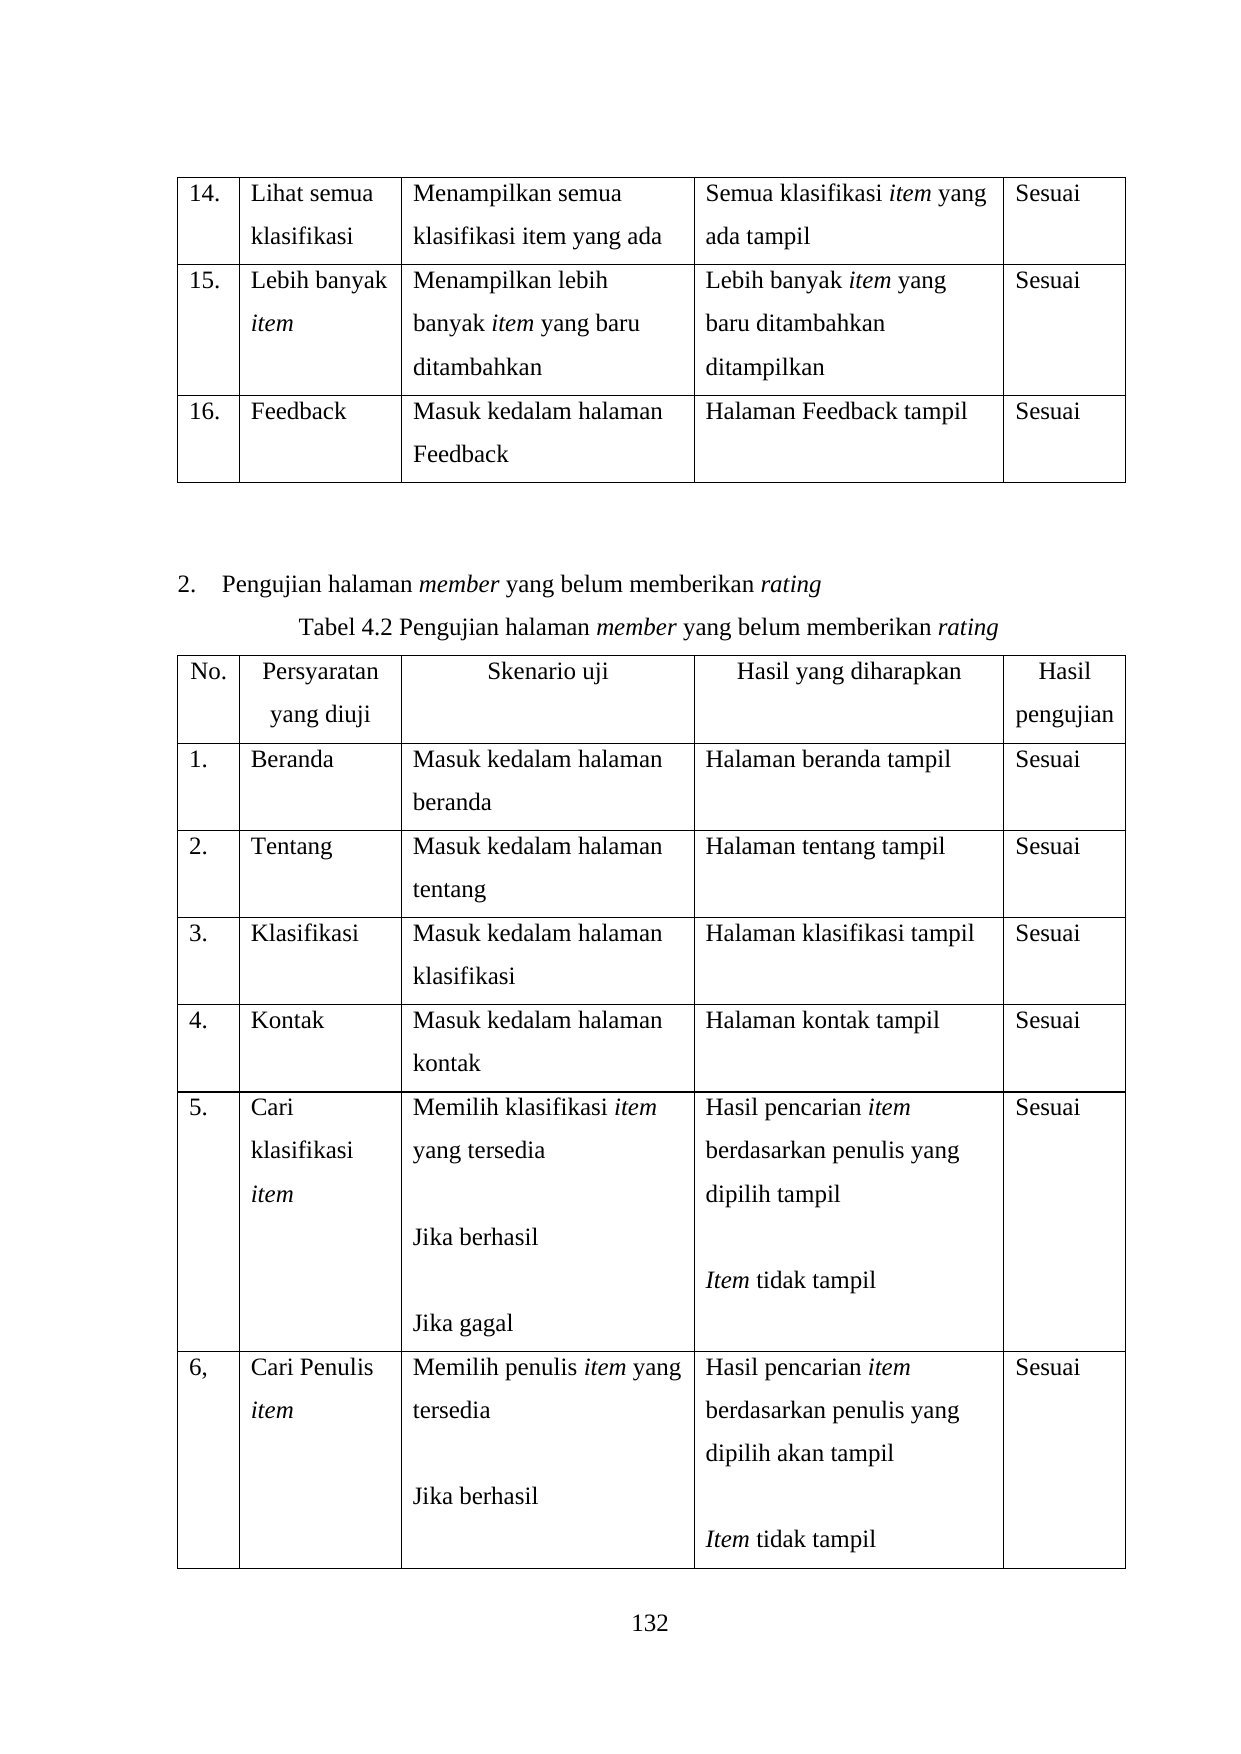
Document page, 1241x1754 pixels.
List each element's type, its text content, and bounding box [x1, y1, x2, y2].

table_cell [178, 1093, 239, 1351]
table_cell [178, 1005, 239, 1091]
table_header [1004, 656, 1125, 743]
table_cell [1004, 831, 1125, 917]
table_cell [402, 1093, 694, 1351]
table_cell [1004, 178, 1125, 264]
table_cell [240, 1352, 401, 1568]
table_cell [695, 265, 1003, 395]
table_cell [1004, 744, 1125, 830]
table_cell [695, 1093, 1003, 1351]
text Tabel 4.2 Pengujian halaman member yang belum memberikan rating [177, 612, 1122, 641]
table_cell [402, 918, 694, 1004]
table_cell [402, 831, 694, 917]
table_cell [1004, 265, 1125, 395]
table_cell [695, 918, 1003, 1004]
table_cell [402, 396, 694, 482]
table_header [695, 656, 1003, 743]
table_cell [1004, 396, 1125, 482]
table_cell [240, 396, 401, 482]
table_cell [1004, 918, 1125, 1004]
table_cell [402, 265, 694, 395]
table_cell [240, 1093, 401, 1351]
list Pengujian halaman member yang belum memberikan rating [177, 569, 1122, 598]
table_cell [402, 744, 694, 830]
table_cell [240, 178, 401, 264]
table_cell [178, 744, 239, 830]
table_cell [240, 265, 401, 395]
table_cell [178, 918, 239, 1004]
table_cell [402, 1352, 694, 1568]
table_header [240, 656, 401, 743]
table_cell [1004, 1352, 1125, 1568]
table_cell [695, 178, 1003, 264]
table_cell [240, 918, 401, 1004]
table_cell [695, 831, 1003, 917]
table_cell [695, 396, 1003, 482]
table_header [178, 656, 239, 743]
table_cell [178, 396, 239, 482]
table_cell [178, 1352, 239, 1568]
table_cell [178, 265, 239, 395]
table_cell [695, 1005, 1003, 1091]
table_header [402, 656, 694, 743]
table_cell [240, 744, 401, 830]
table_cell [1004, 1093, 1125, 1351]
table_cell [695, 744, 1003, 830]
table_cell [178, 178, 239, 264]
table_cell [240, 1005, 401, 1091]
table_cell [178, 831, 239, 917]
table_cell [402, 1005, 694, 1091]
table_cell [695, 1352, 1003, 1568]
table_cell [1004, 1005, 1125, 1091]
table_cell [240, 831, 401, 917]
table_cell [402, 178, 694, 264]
